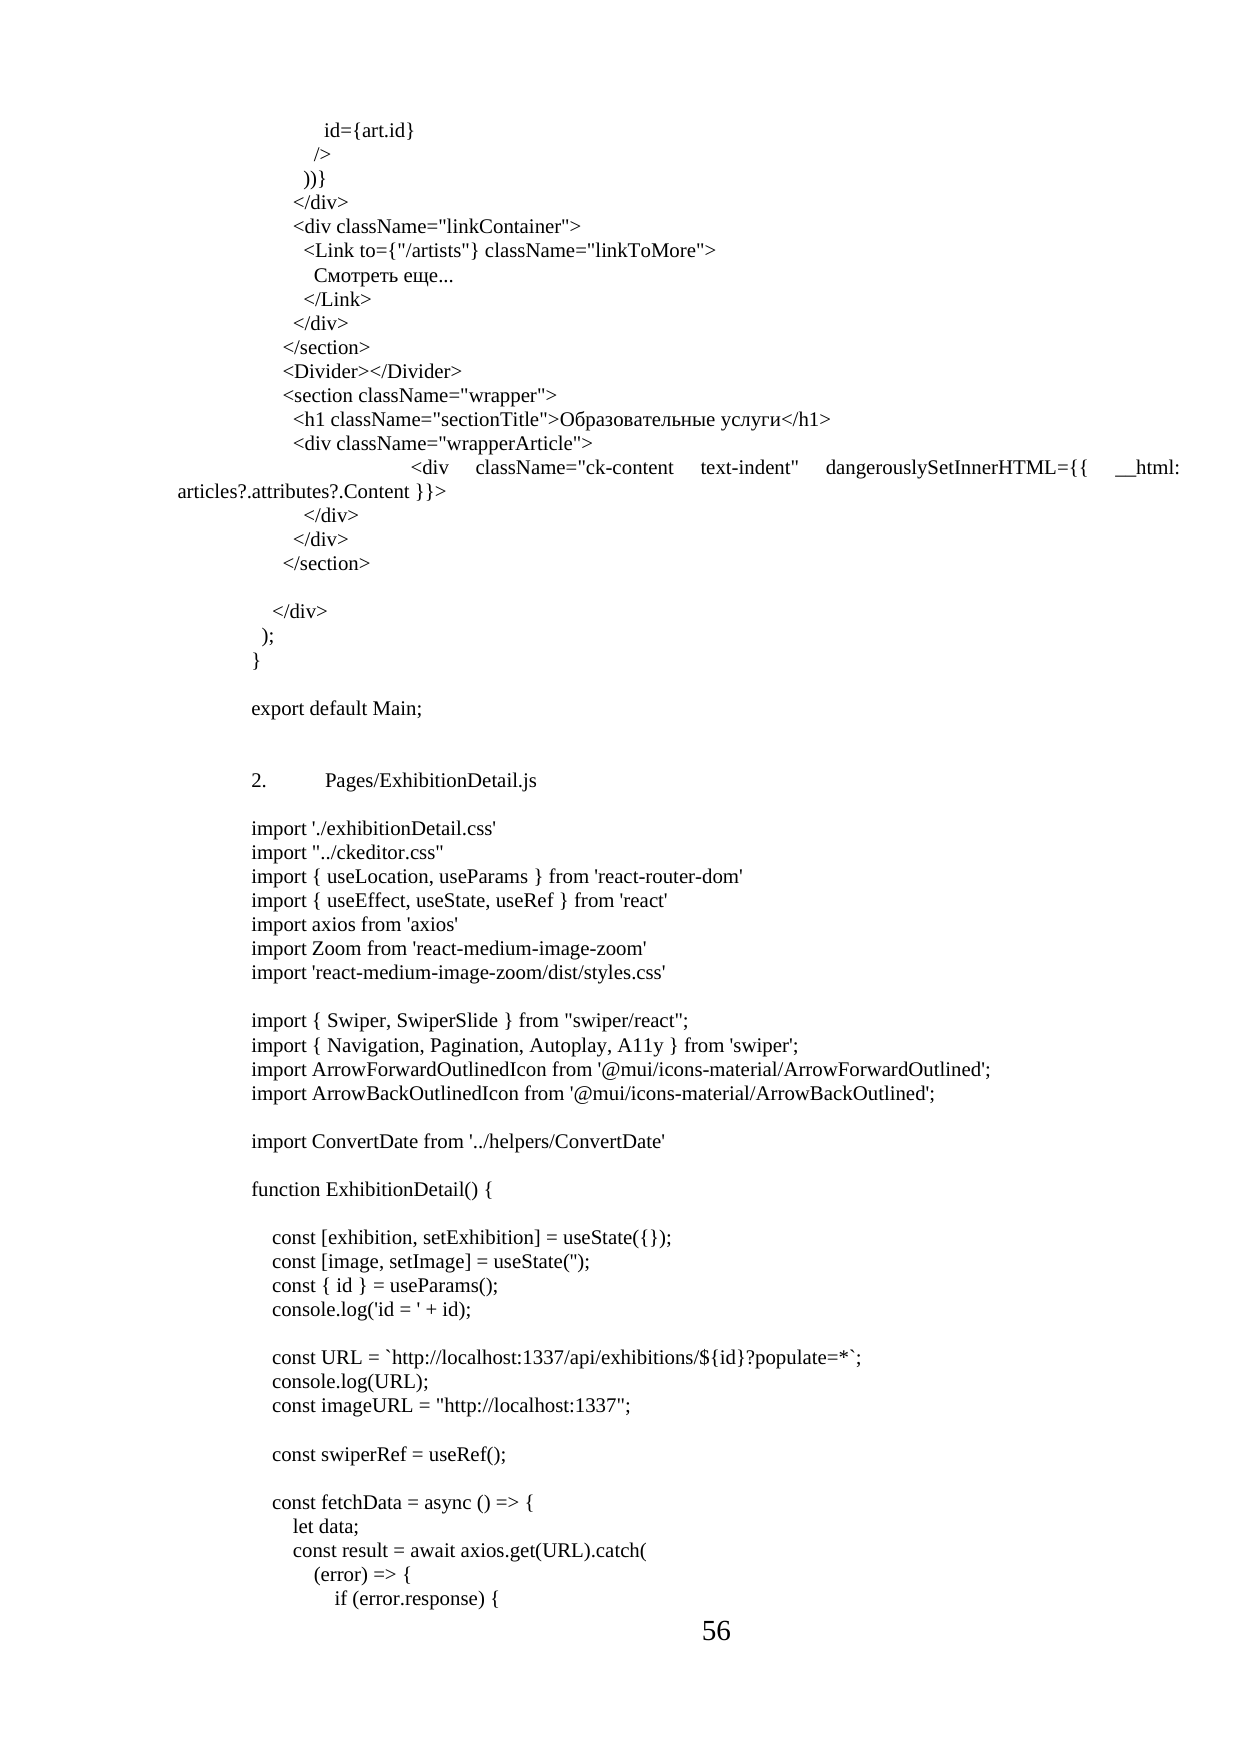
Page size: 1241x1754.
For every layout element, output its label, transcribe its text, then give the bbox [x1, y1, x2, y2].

text <h1 className="sectionTitle">Образовательные услуги</h1> [177, 407, 1181, 431]
text const result = await axios.get(URL).catch( [177, 1538, 1181, 1562]
text </div> [177, 527, 1181, 551]
text <Divider></Divider> [177, 359, 1181, 383]
text </Link> [177, 287, 1181, 311]
text import { useEffect, useState, useRef } from 'react' [177, 888, 1181, 912]
text </div> [177, 311, 1181, 335]
text const swiperRef = useRef(); [177, 1442, 1181, 1466]
text id={art.id} [177, 118, 1181, 142]
text } [177, 647, 1181, 672]
text export default Main; [177, 696, 1181, 720]
text </div> [177, 190, 1181, 214]
text const imageURL = "http://localhost:1337"; [177, 1393, 1181, 1417]
text <div className="ck-content text-indent" dangerouslySetInnerHTML={{ __html: articles?.attributes?.Content }}> [177, 455, 1181, 503]
text </div> [177, 503, 1181, 527]
text import axios from 'axios' [177, 912, 1181, 936]
text import 'react-medium-image-zoom/dist/styles.css' [177, 960, 1181, 984]
text import { Swiper, SwiperSlide } from "swiper/react"; [177, 1008, 1181, 1032]
text 2. Pages/ExhibitionDetail.js [177, 768, 1181, 792]
text import { Navigation, Pagination, Autoplay, A11y } from 'swiper'; [177, 1032, 1181, 1057]
text /> [177, 142, 1181, 166]
text if (error.response) { [177, 1586, 1181, 1610]
text ))} [177, 166, 1181, 190]
text ); [177, 623, 1181, 647]
text const [image, setImage] = useState(''); [177, 1249, 1181, 1273]
text <div className="linkContainer"> [177, 214, 1181, 238]
text function ExhibitionDetail() { [177, 1177, 1181, 1201]
text import "../ckeditor.css" [177, 840, 1181, 864]
text import ArrowBackOutlinedIcon from '@mui/icons-material/ArrowBackOutlined'; [177, 1081, 1181, 1105]
text (error) => { [177, 1562, 1181, 1586]
text console.log('id = ' + id); [177, 1297, 1181, 1321]
text import ConvertDate from '../helpers/ConvertDate' [177, 1129, 1181, 1153]
text <div className="wrapperArticle"> [177, 431, 1181, 455]
text <section className="wrapper"> [177, 383, 1181, 407]
text const [exhibition, setExhibition] = useState({}); [177, 1225, 1181, 1249]
text console.log(URL); [177, 1369, 1181, 1393]
text const fetchData = async () => { [177, 1490, 1181, 1514]
text Смотреть еще... [177, 262, 1181, 287]
text import { useLocation, useParams } from 'react-router-dom' [177, 864, 1181, 888]
text const { id } = useParams(); [177, 1273, 1181, 1297]
text import Zoom from 'react-medium-image-zoom' [177, 936, 1181, 960]
text const URL = `http://localhost:1337/api/exhibitions/${id}?populate=*`; [177, 1345, 1181, 1369]
text </div> [177, 599, 1181, 623]
text import './exhibitionDetail.css' [177, 816, 1181, 840]
text </section> [177, 335, 1181, 359]
text <Link to={"/artists"} className="linkToMore"> [177, 238, 1181, 262]
text </section> [177, 551, 1181, 575]
text let data; [177, 1514, 1181, 1538]
text import ArrowForwardOutlinedIcon from '@mui/icons-material/ArrowForwardOutlined'; [177, 1057, 1181, 1081]
